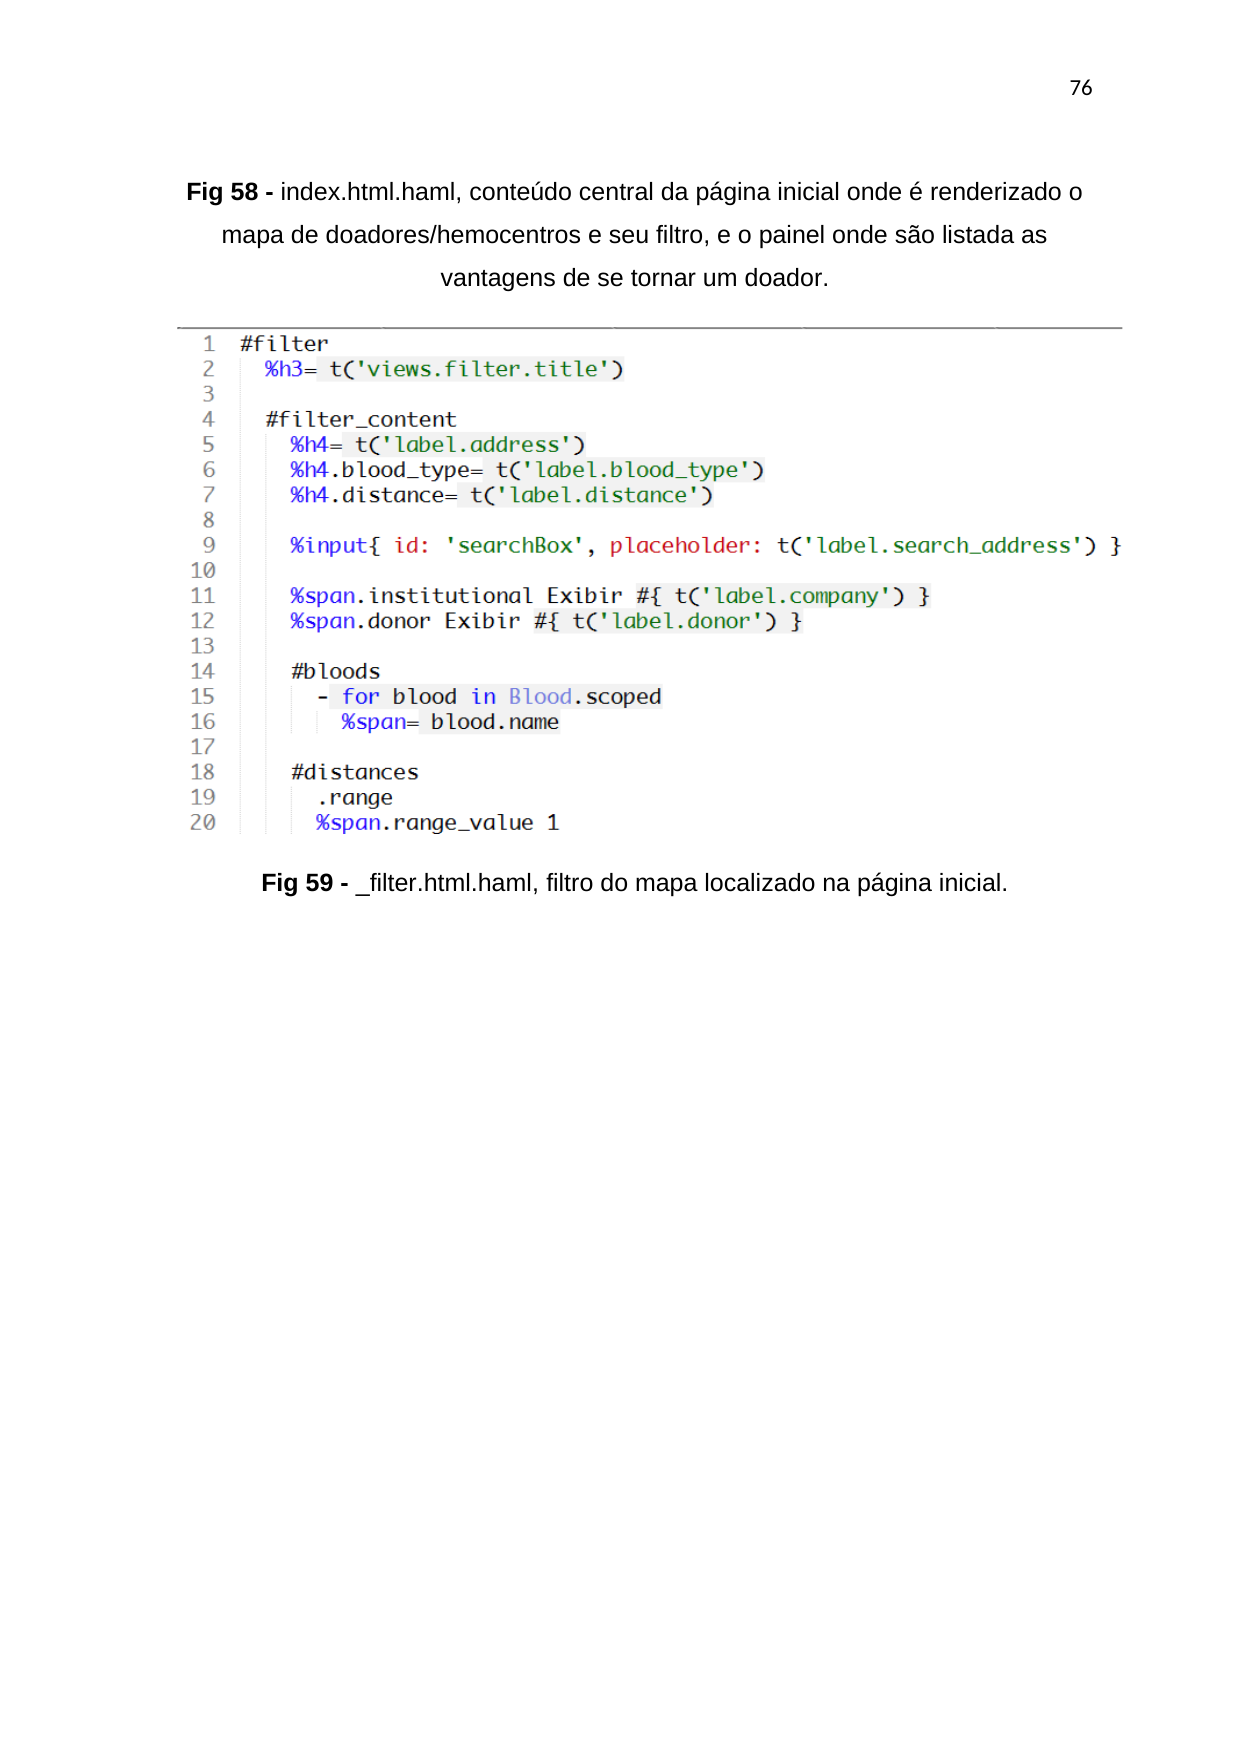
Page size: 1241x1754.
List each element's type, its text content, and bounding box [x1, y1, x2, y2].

picture [177, 327, 1123, 834]
text Fig 58 - index.html.haml, conteúdo central da página inicial onde é renderizado o mapa de doadores/hemocentros e seu filtro, e o painel onde são listada as vantagens de se tornar um doador. [177, 177, 1092, 292]
text Fig 59 - _filter.html.haml, filtro do mapa localizado na página inicial. [177, 868, 1092, 897]
